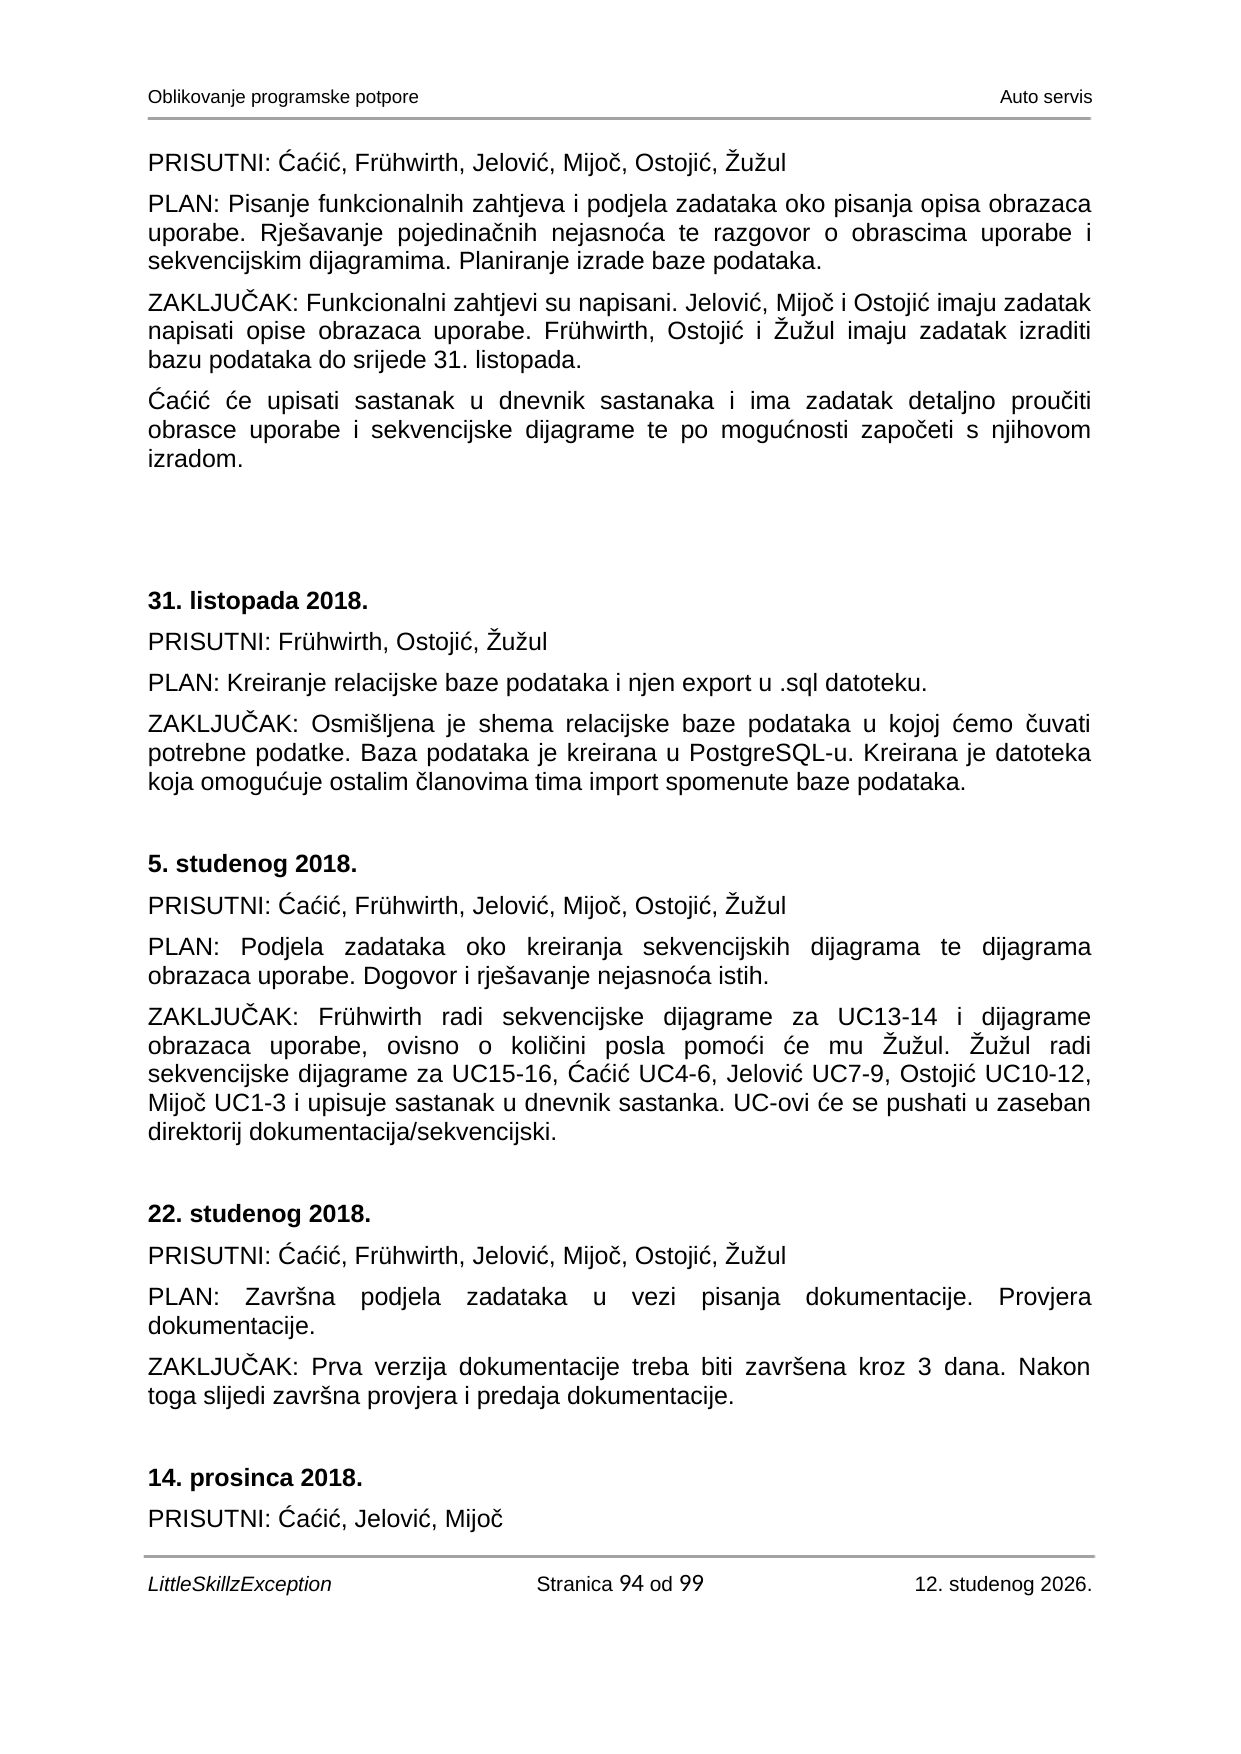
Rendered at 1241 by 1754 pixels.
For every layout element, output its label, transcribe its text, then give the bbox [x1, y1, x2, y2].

text PLAN: Završna podjela zadataka u vezi pisanja dokumentacije. Provjera dokumentacije. [148, 1282, 1093, 1339]
text PLAN: Pisanje funkcionalnih zahtjeva i podjela zadataka oko pisanja opisa obrazaca uporabe. Rješavanje pojedinačnih nejasnoća te razgovor o obrascima uporabe i sekvencijskim dijagramima. Planiranje izrade baze podataka. [148, 189, 1093, 275]
text 5. studenog 2018. [148, 849, 1093, 878]
text PRISUTNI: Frühwirth, Ostojić, Žužul [148, 627, 1093, 656]
text 14. prosinca 2018. [148, 1463, 1093, 1492]
text ZAKLJUČAK: Osmišljena je shema relacijske baze podataka u kojoj ćemo čuvati potrebne podatke. Baza podataka je kreirana u PostgreSQL-u. Kreirana je datoteka koja omogućuje ostalim članovima tima import spomenute baze podataka. [148, 709, 1093, 796]
text ZAKLJUČAK: Funkcionalni zahtjevi su napisani. Jelović, Mijoč i Ostojić imaju zadatak napisati opise obrazaca uporabe. Frühwirth, Ostojić i Žužul imaju zadatak izraditi bazu podataka do srijede 31. listopada. [148, 288, 1093, 374]
text 22. studenog 2018. [148, 1199, 1093, 1228]
text PRISUTNI: Ćaćić, Jelović, Mijoč [148, 1504, 1093, 1533]
text ZAKLJUČAK: Prva verzija dokumentacije treba biti završena kroz 3 dana. Nakon toga slijedi završna provjera i predaja dokumentacije. [148, 1352, 1093, 1409]
text Ćaćić će upisati sastanak u dnevnik sastanaka i ima zadatak detaljno proučiti obrasce uporabe i sekvencijske dijagrame te po mogućnosti započeti s njihovom izradom. [148, 386, 1093, 473]
text PLAN: Podjela zadataka oko kreiranja sekvencijskih dijagrama te dijagrama obrazaca uporabe. Dogovor i rješavanje nejasnoća istih. [148, 932, 1093, 989]
text PRISUTNI: Ćaćić, Frühwirth, Jelović, Mijoč, Ostojić, Žužul [148, 891, 1093, 919]
text 31. listopada 2018. [148, 586, 1093, 614]
text PRISUTNI: Ćaćić, Frühwirth, Jelović, Mijoč, Ostojić, Žužul [148, 1241, 1093, 1269]
text ZAKLJUČAK: Frühwirth radi sekvencijske dijagrame za UC13-14 i dijagrame obrazaca uporabe, ovisno o količini posla pomoći će mu Žužul. Žužul radi sekvencijske dijagrame za UC15-16, Ćaćić UC4-6, Jelović UC7-9, Ostojić UC10-12, Mijoč UC1-3 i upisuje sastanak u dnevnik sastanka. UC-ovi će se pushati u zaseban direktorij dokumentacija/sekvencijski. [148, 1002, 1093, 1146]
text PLAN: Kreiranje relacijske baze podataka i njen export u .sql datoteku. [148, 668, 1093, 697]
text PRISUTNI: Ćaćić, Frühwirth, Jelović, Mijoč, Ostojić, Žužul [148, 148, 1093, 176]
